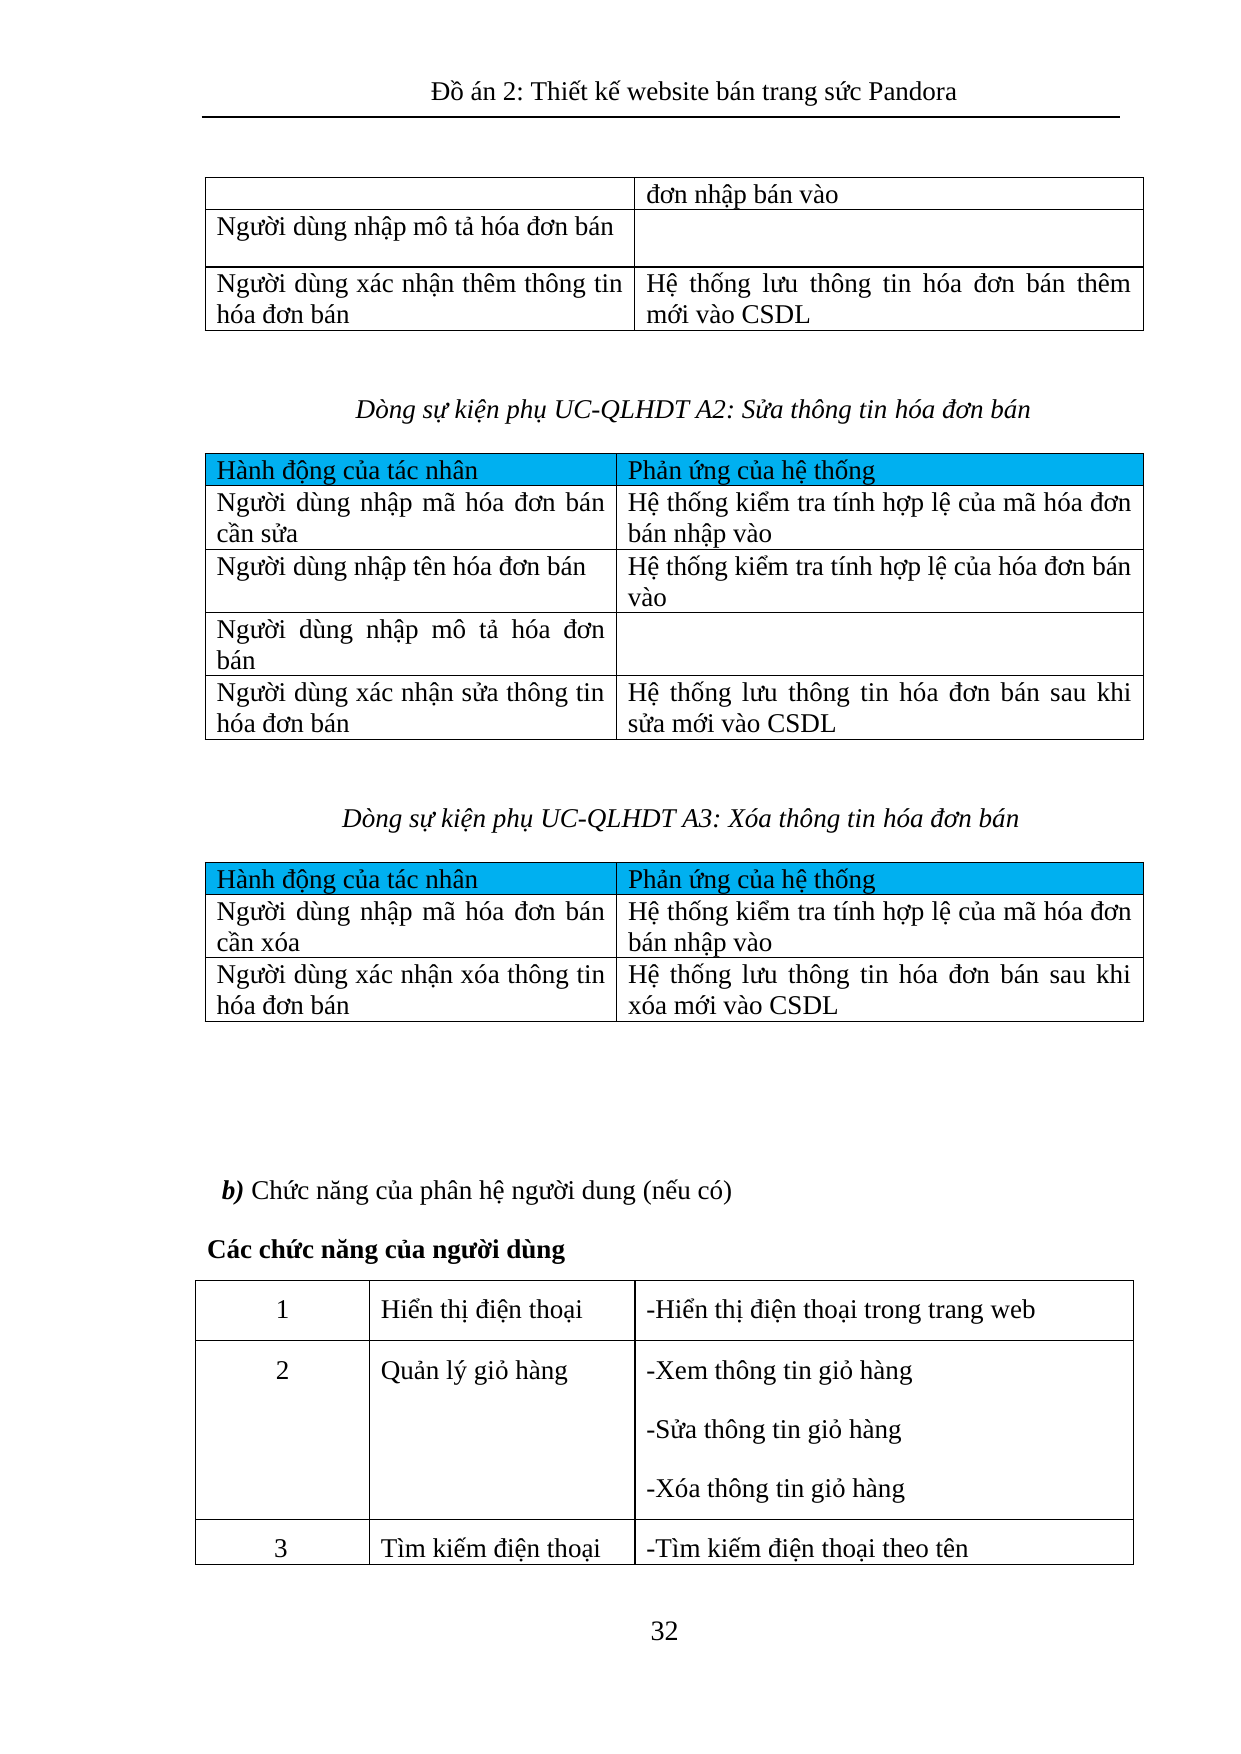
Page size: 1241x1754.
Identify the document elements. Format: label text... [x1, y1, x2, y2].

table_cell [635, 210, 1143, 266]
table_cell 3 [196, 1520, 369, 1563]
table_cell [206, 178, 634, 209]
table_cell Hệ thống lưu thông tin hóa đơn bán thêm mới vào CSDL [635, 268, 1143, 330]
table_header 1 [196, 1281, 369, 1340]
table_cell Tìm kiếm điện thoại [370, 1520, 634, 1563]
text Các chức năng của người dùng [207, 1233, 1122, 1264]
table_cell Người dùng xác nhận thêm thông tin hóa đơn bán [206, 268, 634, 330]
table_cell Người dùng xác nhận sửa thông tin hóa đơn bán [206, 676, 616, 738]
table_header Phản ứng của hệ thống [617, 863, 1143, 894]
table_cell Người dùng nhập mã hóa đơn bán cần xóa [206, 895, 616, 957]
table_cell Hệ thống kiểm tra tính hợp lệ của hóa đơn bán vào [617, 550, 1143, 612]
table_header Hiển thị điện thoại [370, 1281, 634, 1340]
table_cell Hệ thống lưu thông tin hóa đơn bán sau khi xóa mới vào CSDL [617, 958, 1143, 1021]
table_cell Hệ thống lưu thông tin hóa đơn bán sau khi sửa mới vào CSDL [617, 676, 1143, 738]
list Chức năng của phân hệ người dung (nếu có) [222, 1174, 1122, 1205]
table_cell -Xem thông tin giỏ hàng -Sửa thông tin giỏ hàng -Xóa thông tin giỏ hàng [636, 1341, 1133, 1519]
text Dòng sự kiện phụ UC-QLHDT A3: Xóa thông tin hóa đơn bán [207, 802, 1122, 833]
table_cell Hệ thống kiểm tra tính hợp lệ của mã hóa đơn bán nhập vào [617, 486, 1143, 548]
text Dòng sự kiện phụ UC-QLHDT A2: Sửa thông tin hóa đơn bán [207, 393, 1122, 424]
table_cell Người dùng nhập mô tả hóa đơn bán [206, 613, 616, 675]
table_header Phản ứng của hệ thống [617, 454, 1143, 485]
table_cell Hệ thống kiểm tra tính hợp lệ của mã hóa đơn bán nhập vào [617, 895, 1143, 957]
table_cell [617, 613, 1143, 675]
table_cell Người dùng nhập mã hóa đơn bán cần sửa [206, 486, 616, 548]
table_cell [636, 1520, 1133, 1563]
table_header -Hiển thị điện thoại trong trang web [636, 1281, 1133, 1340]
table_cell Người dùng nhập mô tả hóa đơn bán [206, 210, 634, 266]
table_cell Quản lý giỏ hàng [370, 1341, 634, 1519]
table_header Hành động của tác nhân [206, 454, 616, 485]
table_cell Người dùng nhập tên hóa đơn bán [206, 550, 616, 612]
table_cell Người dùng xác nhận xóa thông tin hóa đơn bán [206, 958, 616, 1021]
table_header Hành động của tác nhân [206, 863, 616, 894]
table_cell 2 [196, 1341, 369, 1519]
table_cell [635, 178, 1143, 209]
